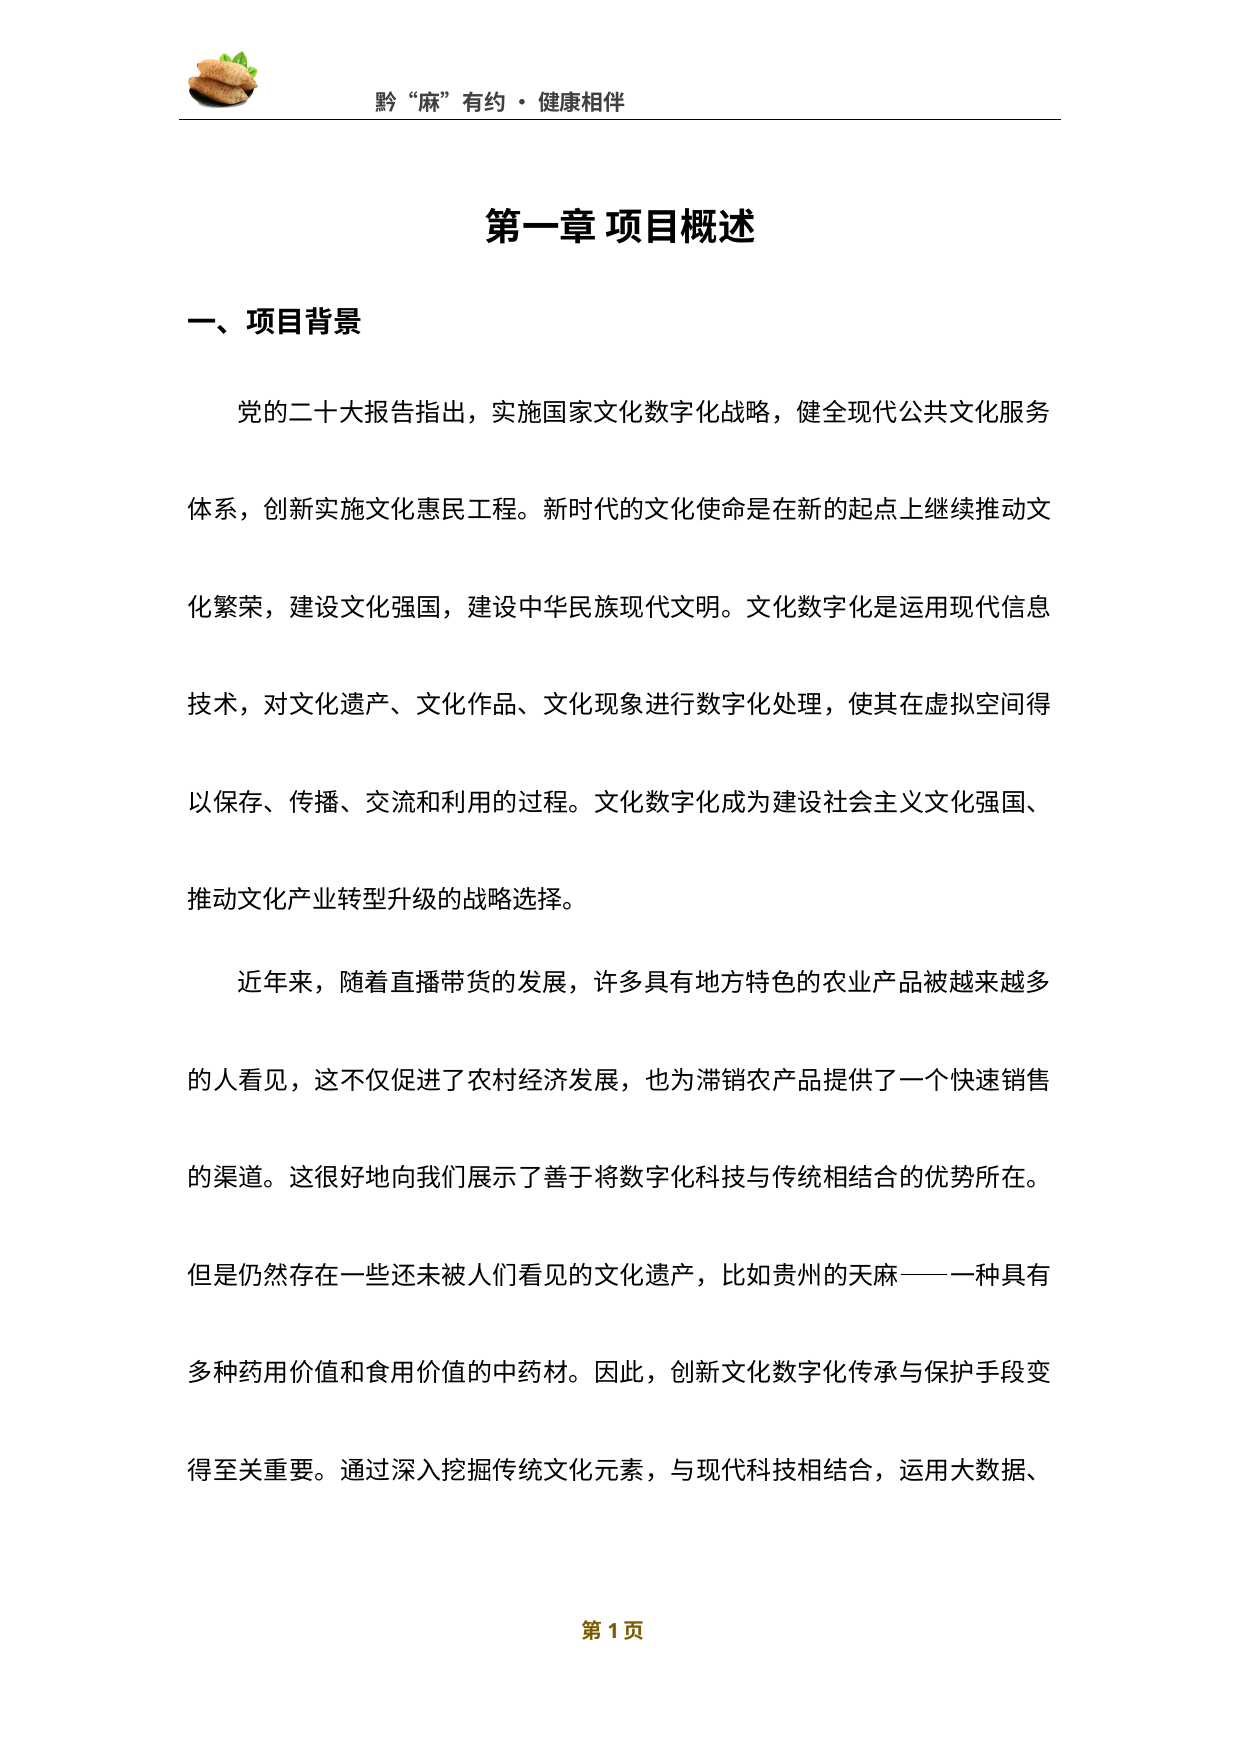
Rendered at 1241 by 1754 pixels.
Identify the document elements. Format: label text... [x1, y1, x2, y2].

subtitle 第一章 项目概述 [187, 191, 1053, 256]
picture [187, 49, 258, 111]
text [187, 948, 1053, 1501]
subtitle 一、项目背景 [187, 287, 1053, 352]
text 党的二十大报告指出，实施国家文化数字化战略，健全现代公共文化服务体系，创新实施文化惠民工程。新时代的文化使命是在新的起点上继续推动文化繁荣，建设文化强国，建设中华民族现代文明。文化数字化是运用现代信息技术，对文化遗产、文化作品、文化现象进行数字化处理，使其在虚拟空间得以保存、传播、交流和利用的过程。文化数字化成为建设社会主义文化强国、推动文化产业转型升级的战略选择。 [187, 378, 1053, 930]
